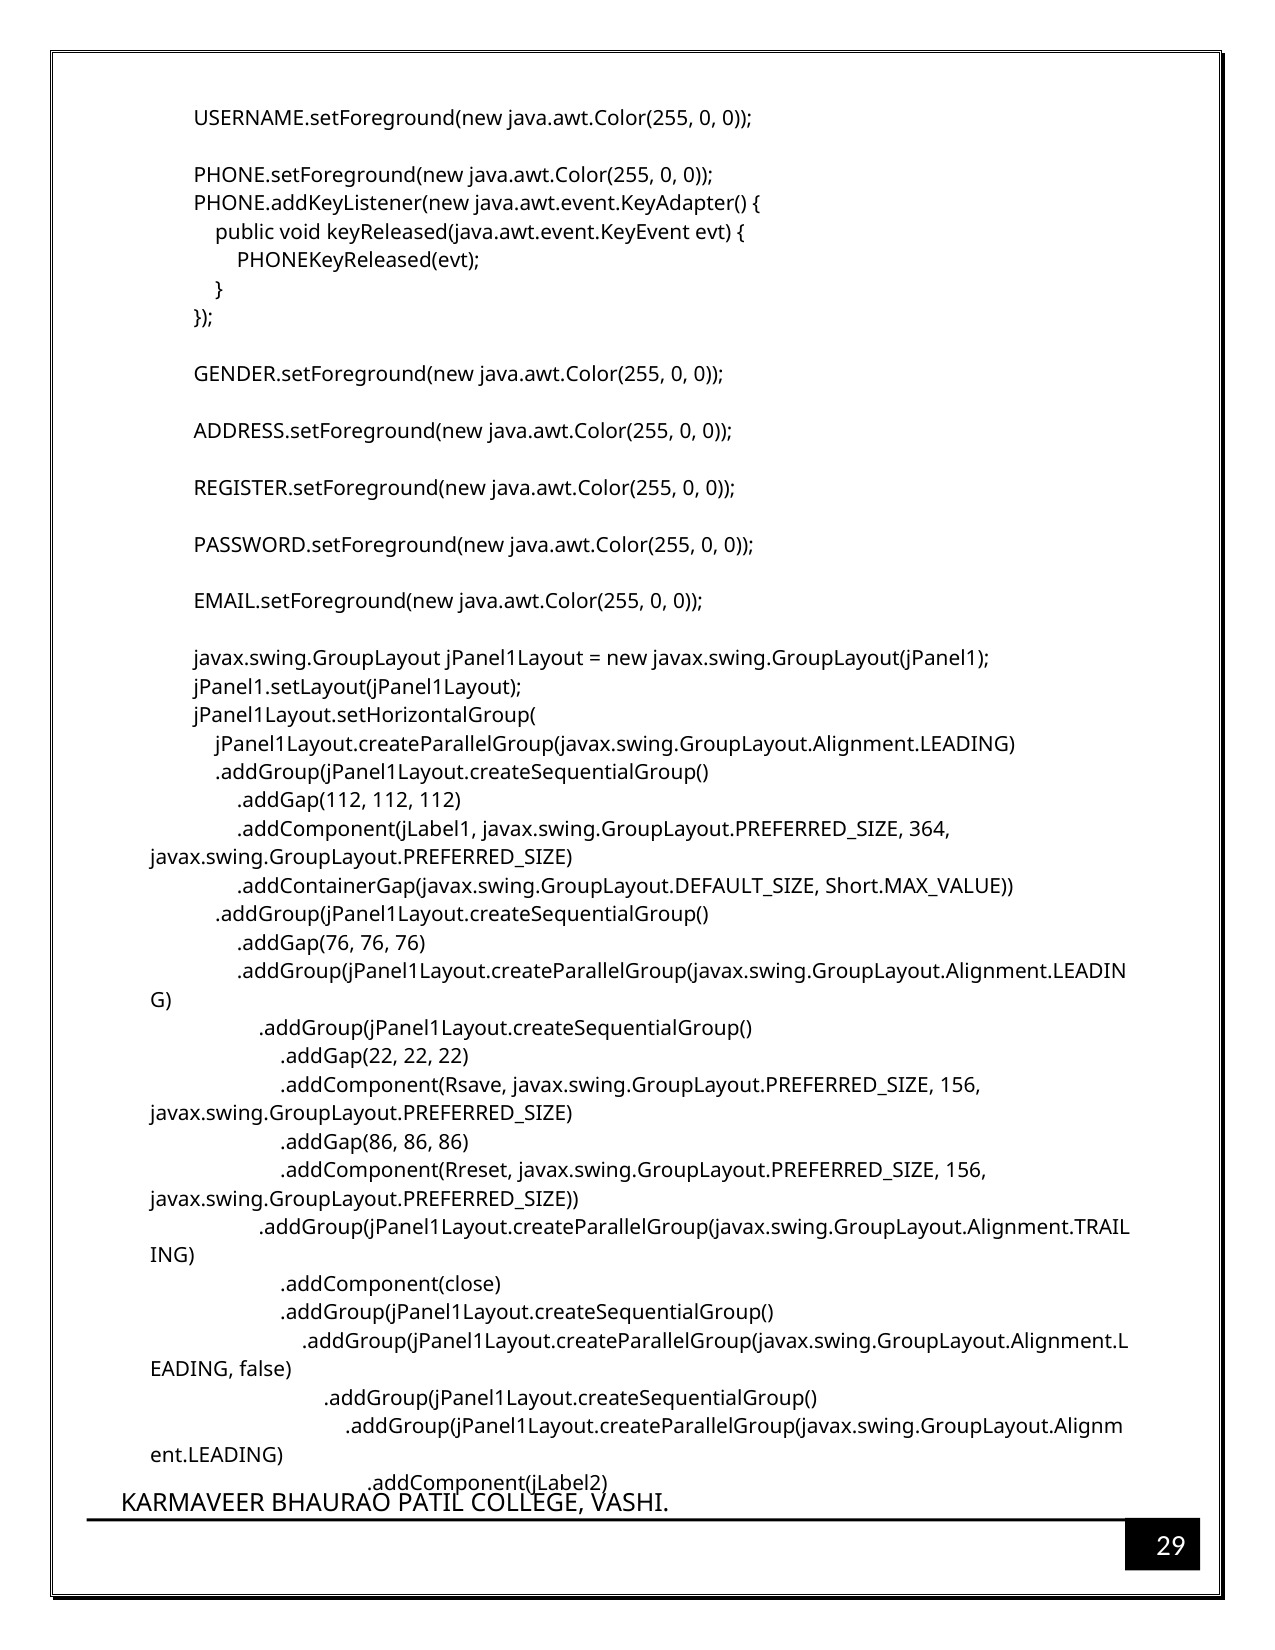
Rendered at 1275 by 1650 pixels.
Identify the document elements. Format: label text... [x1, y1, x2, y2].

text PHONE.setForeground(new java.awt.Color(255, 0, 0)); [150, 160, 1131, 188]
text jPanel1.setLayout(jPanel1Layout); [150, 672, 1131, 700]
text .addGap(76, 76, 76) [150, 928, 1131, 956]
text javax.swing.GroupLayout jPanel1Layout = new javax.swing.GroupLayout(jPanel1); [150, 643, 1131, 672]
text .addComponent(jLabel1, javax.swing.GroupLayout.PREFERRED_SIZE, 364, javax.swing.GroupLayout.PREFERRED_SIZE) [150, 814, 1131, 871]
text PHONE.addKeyListener(new java.awt.event.KeyAdapter() { [150, 188, 1131, 217]
text jPanel1Layout.createParallelGroup(javax.swing.GroupLayout.Alignment.LEADING) [150, 729, 1131, 757]
text }); [150, 302, 1131, 331]
text PASSWORD.setForeground(new java.awt.Color(255, 0, 0)); [150, 530, 1131, 558]
text .addComponent(Rsave, javax.swing.GroupLayout.PREFERRED_SIZE, 156, javax.swing.GroupLayout.PREFERRED_SIZE) [150, 1070, 1131, 1127]
text .addGap(22, 22, 22) [150, 1042, 1131, 1070]
text .addGroup(jPanel1Layout.createParallelGroup(javax.swing.GroupLayout.Alignment.TRAILING) [150, 1212, 1131, 1269]
text .addGroup(jPanel1Layout.createSequentialGroup() [150, 1383, 1131, 1411]
text .addGroup(jPanel1Layout.createParallelGroup(javax.swing.GroupLayout.Alignment.LEADING) [150, 956, 1131, 1013]
text .addGroup(jPanel1Layout.createSequentialGroup() [150, 757, 1131, 786]
text .addGroup(jPanel1Layout.createSequentialGroup() [150, 899, 1131, 928]
text .addComponent(Rreset, javax.swing.GroupLayout.PREFERRED_SIZE, 156, javax.swing.GroupLayout.PREFERRED_SIZE)) [150, 1155, 1131, 1212]
text .addComponent(jLabel2) [150, 1468, 1131, 1497]
text REGISTER.setForeground(new java.awt.Color(255, 0, 0)); [150, 473, 1131, 501]
text .addComponent(close) [150, 1269, 1131, 1297]
text .addGroup(jPanel1Layout.createParallelGroup(javax.swing.GroupLayout.Alignment.LEADING, false) [150, 1326, 1131, 1383]
text .addGap(112, 112, 112) [150, 786, 1131, 814]
text jPanel1Layout.setHorizontalGroup( [150, 700, 1131, 729]
text GENDER.setForeground(new java.awt.Color(255, 0, 0)); [150, 359, 1131, 387]
text .addGap(86, 86, 86) [150, 1127, 1131, 1155]
text .addGroup(jPanel1Layout.createParallelGroup(javax.swing.GroupLayout.Alignment.LEADING) [150, 1411, 1131, 1468]
text .addContainerGap(javax.swing.GroupLayout.DEFAULT_SIZE, Short.MAX_VALUE)) [150, 871, 1131, 899]
text .addGroup(jPanel1Layout.createSequentialGroup() [150, 1013, 1131, 1042]
text PHONEKeyReleased(evt); [150, 245, 1131, 274]
text .addGroup(jPanel1Layout.createSequentialGroup() [150, 1297, 1131, 1326]
text ADDRESS.setForeground(new java.awt.Color(255, 0, 0)); [150, 416, 1131, 444]
text EMAIL.setForeground(new java.awt.Color(255, 0, 0)); [150, 587, 1131, 615]
text USERNAME.setForeground(new java.awt.Color(255, 0, 0)); [150, 103, 1131, 132]
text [150, 217, 1131, 245]
text } [150, 274, 1131, 302]
